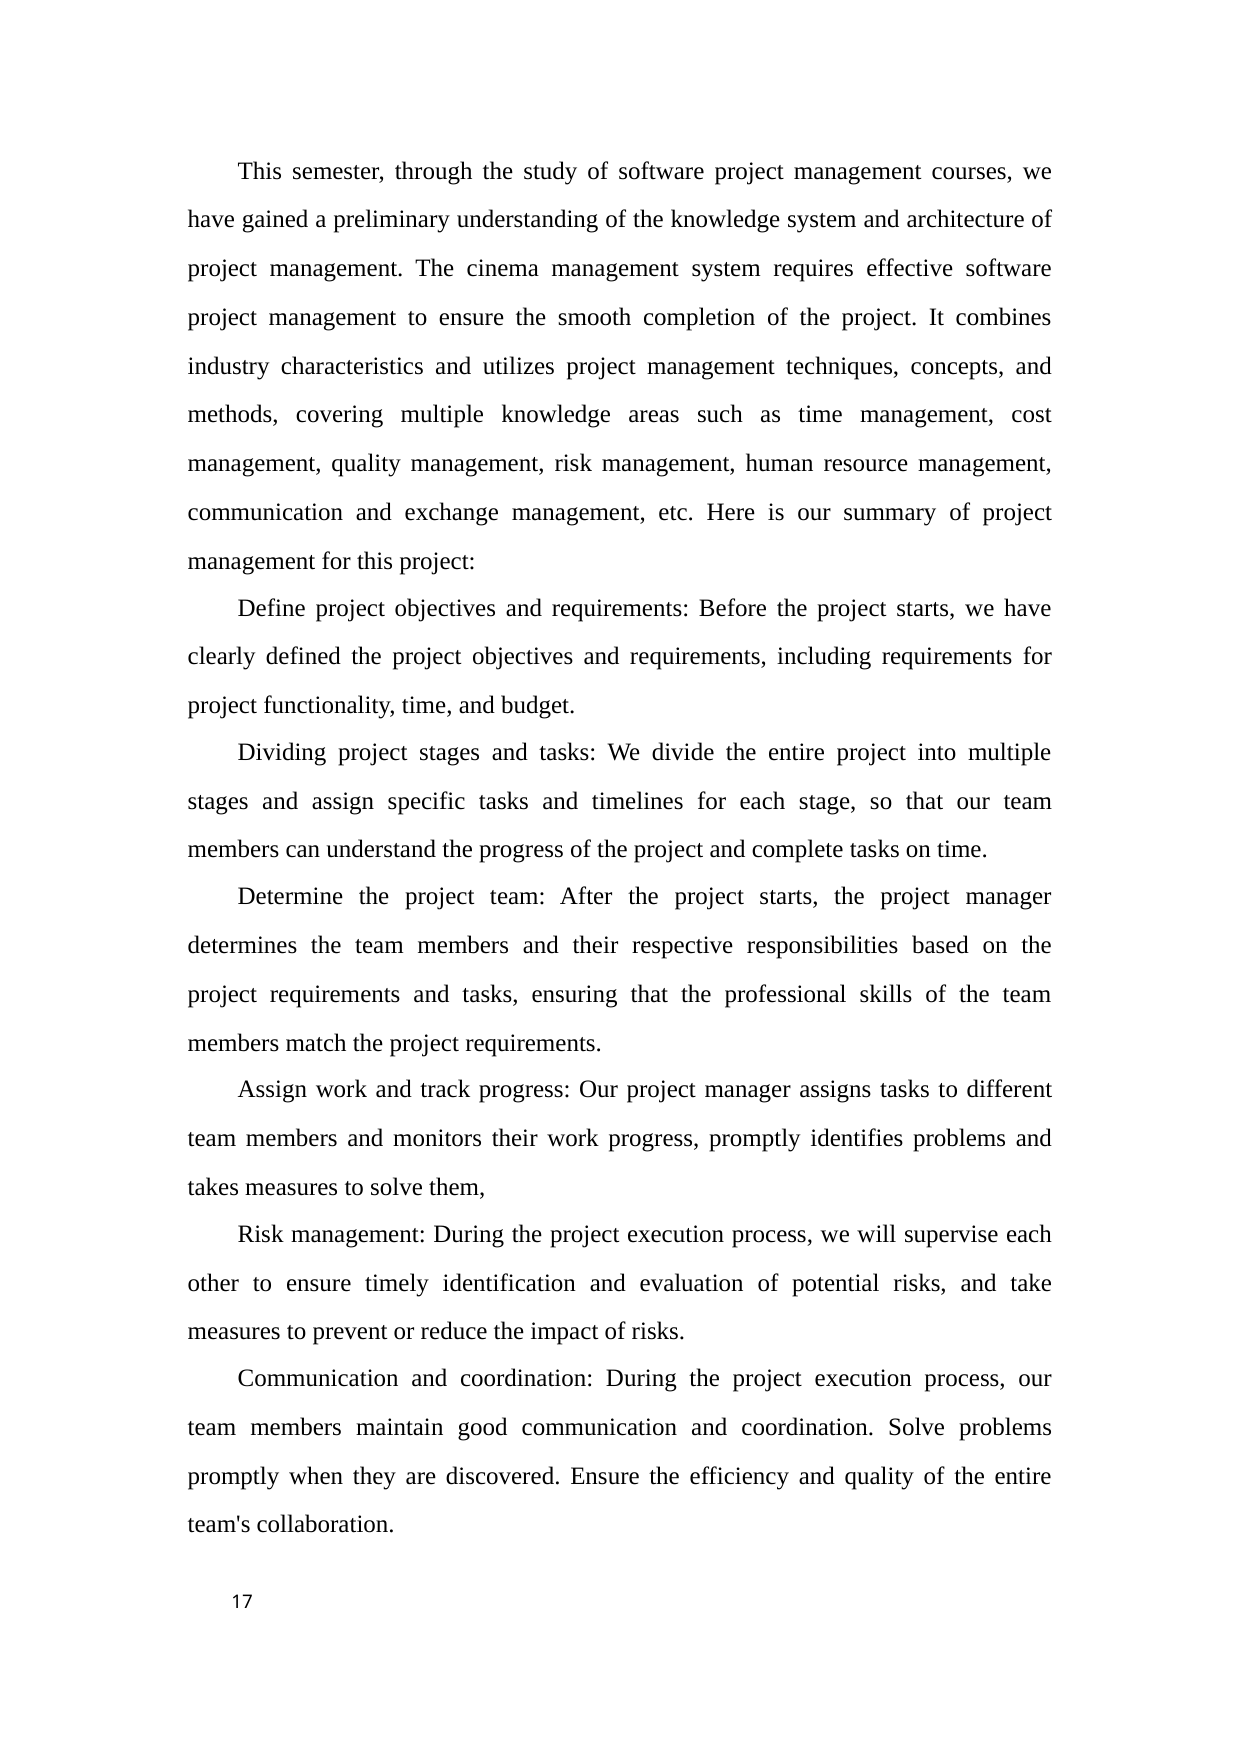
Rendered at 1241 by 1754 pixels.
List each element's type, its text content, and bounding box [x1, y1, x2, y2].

text Assign work and track progress: Our project manager assigns tasks to different team members and monitors their work progress, promptly identifies problems and takes measures to solve them, [187, 1073, 1053, 1203]
text Dividing project stages and tasks: We divide the entire project into multiple stages and assign specific tasks and timelines for each stage, so that our team members can understand the progress of the project and complete tasks on time. [187, 735, 1053, 865]
text Define project objectives and requirements: Before the project starts, we have clearly defined the project objectives and requirements, including requirements for project functionality, time, and budget. [187, 591, 1053, 721]
text Communication and coordination: During the project execution process, our team members maintain good communication and coordination. Solve problems promptly when they are discovered. Ensure the efficiency and quality of the entire team's collaboration. [187, 1361, 1053, 1540]
text Risk management: During the project execution process, we will supervise each other to ensure timely identification and evaluation of potential risks, and take measures to prevent or reduce the impact of risks. [187, 1217, 1053, 1347]
text This semester, through the study of software project management courses, we have gained a preliminary understanding of the knowledge system and architecture of project management. The cinema management system requires effective software project management to ensure the smooth completion of the project. It combines industry characteristics and utilizes project management techniques, concepts, and methods, covering multiple knowledge areas such as time management, cost management, quality management, risk management, human resource management, communication and exchange management, etc. Here is our summary of project management for this project: [187, 154, 1053, 576]
text Determine the project team: After the project starts, the project manager determines the team members and their respective responsibilities based on the project requirements and tasks, ensuring that the professional skills of the team members match the project requirements. [187, 879, 1053, 1058]
